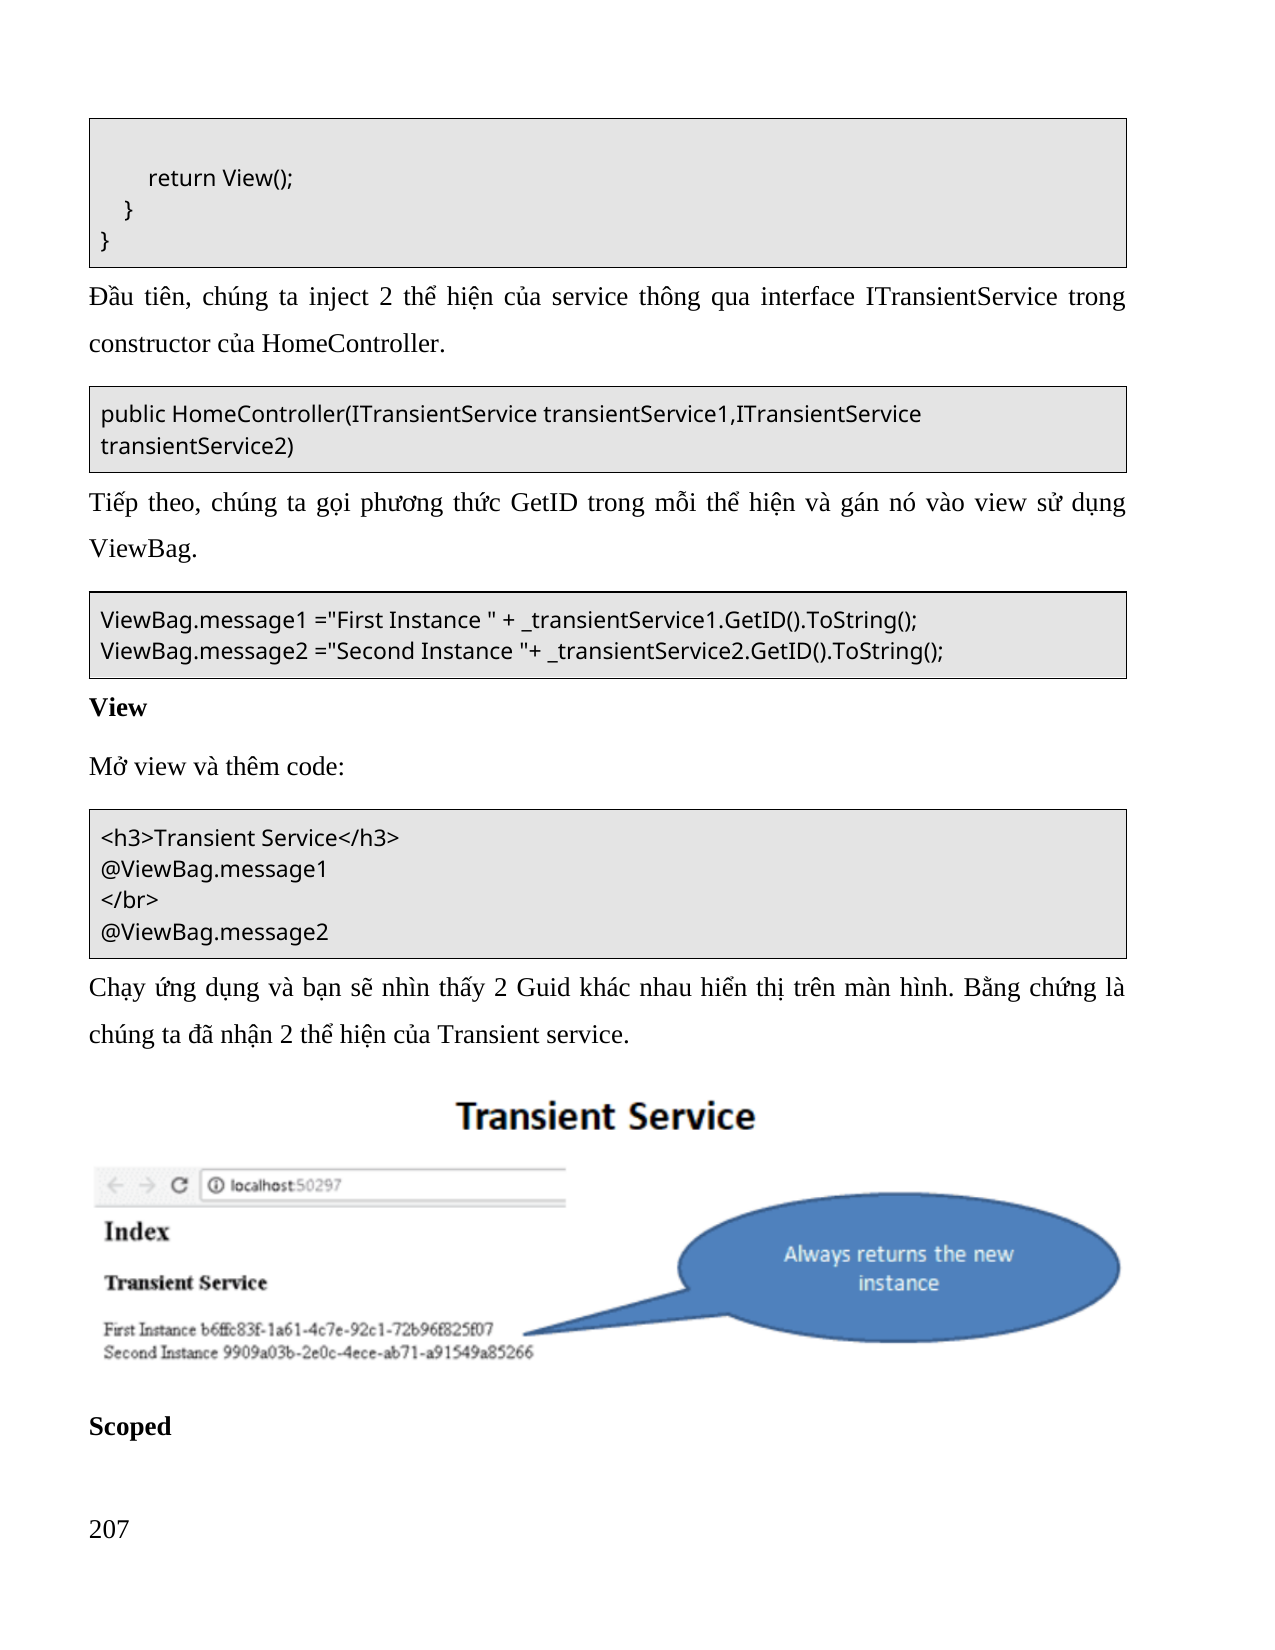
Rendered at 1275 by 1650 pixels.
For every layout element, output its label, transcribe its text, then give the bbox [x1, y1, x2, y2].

table_header <h3>Transient Service</h3> @ViewBag.message1 </br> @ViewBag.message2 [90, 810, 1126, 958]
text Scoped [89, 1410, 1127, 1441]
text Chạy ứng dụng và bạn sẽ nhìn thấy 2 Guid khác nhau hiển thị trên màn hình. Bằng chứng là chúng ta đã nhận 2 thể hiện của Transient service. [89, 971, 1127, 1049]
text Mở view và thêm code: [89, 750, 1127, 781]
picture [88, 1077, 1128, 1382]
table_header ViewBag.message1 ="First Instance " + _transientService1.GetID().ToString(); ViewBag.message2 ="Second Instance "+ _transientService2.GetID().ToString(); [90, 593, 1126, 677]
text Đầu tiên, chúng ta inject 2 thể hiện của service thông qua interface ITransientService trong constructor của HomeController. [89, 280, 1127, 358]
text View [89, 691, 1127, 722]
text Tiếp theo, chúng ta gọi phương thức GetID trong mỗi thể hiện và gán nó vào view sử dụng ViewBag. [89, 486, 1127, 563]
table_header public HomeController(ITransientService transientService1,ITransientService transientService2) [90, 387, 1126, 472]
